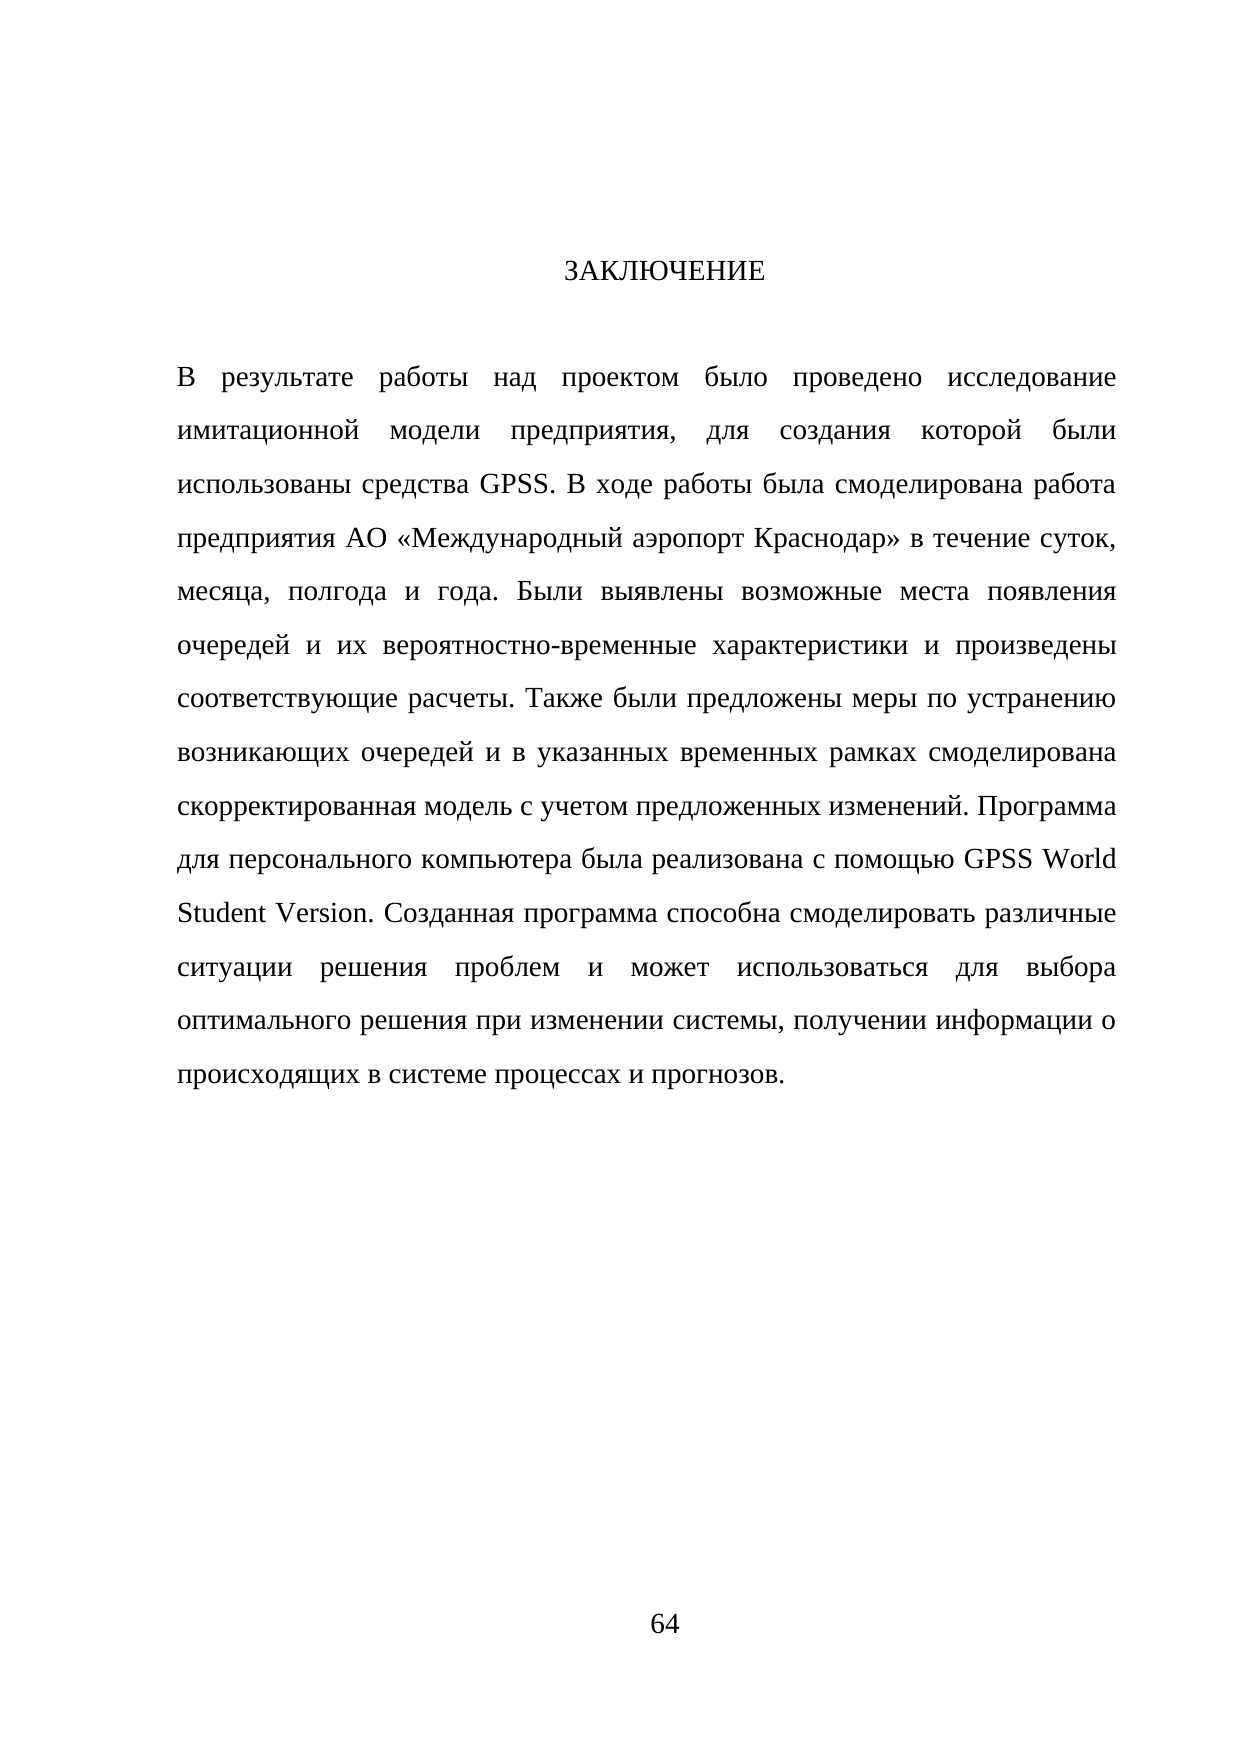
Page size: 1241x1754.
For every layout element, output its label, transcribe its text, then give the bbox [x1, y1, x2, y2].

subtitle ЗАКЛЮЧЕНИЕ [177, 253, 1152, 286]
text В результате работы над проектом было проведено исследование имитационной модели предприятия, для создания которой были использованы средства GPSS. В ходе работы была смоделирована работа предприятия АО «Международный аэропорт Краснодар» в течение суток, месяца, полгода и года. Были выявлены возможные места появления очередей и их вероятностно-временные характеристики и произведены соответствующие расчеты. Также были предложены меры по устранению возникающих очередей и в указанных временных рамках смоделирована скорректированная модель с учетом предложенных изменений. Программа для персонального компьютера была реализована с помощью GPSS World Student Version. Созданная программа способна смоделировать различные ситуации решения проблем и может использоваться для выбора оптимального решения при изменении системы, получении информации о происходящих в системе процессах и прогнозов. [176, 359, 1117, 1090]
